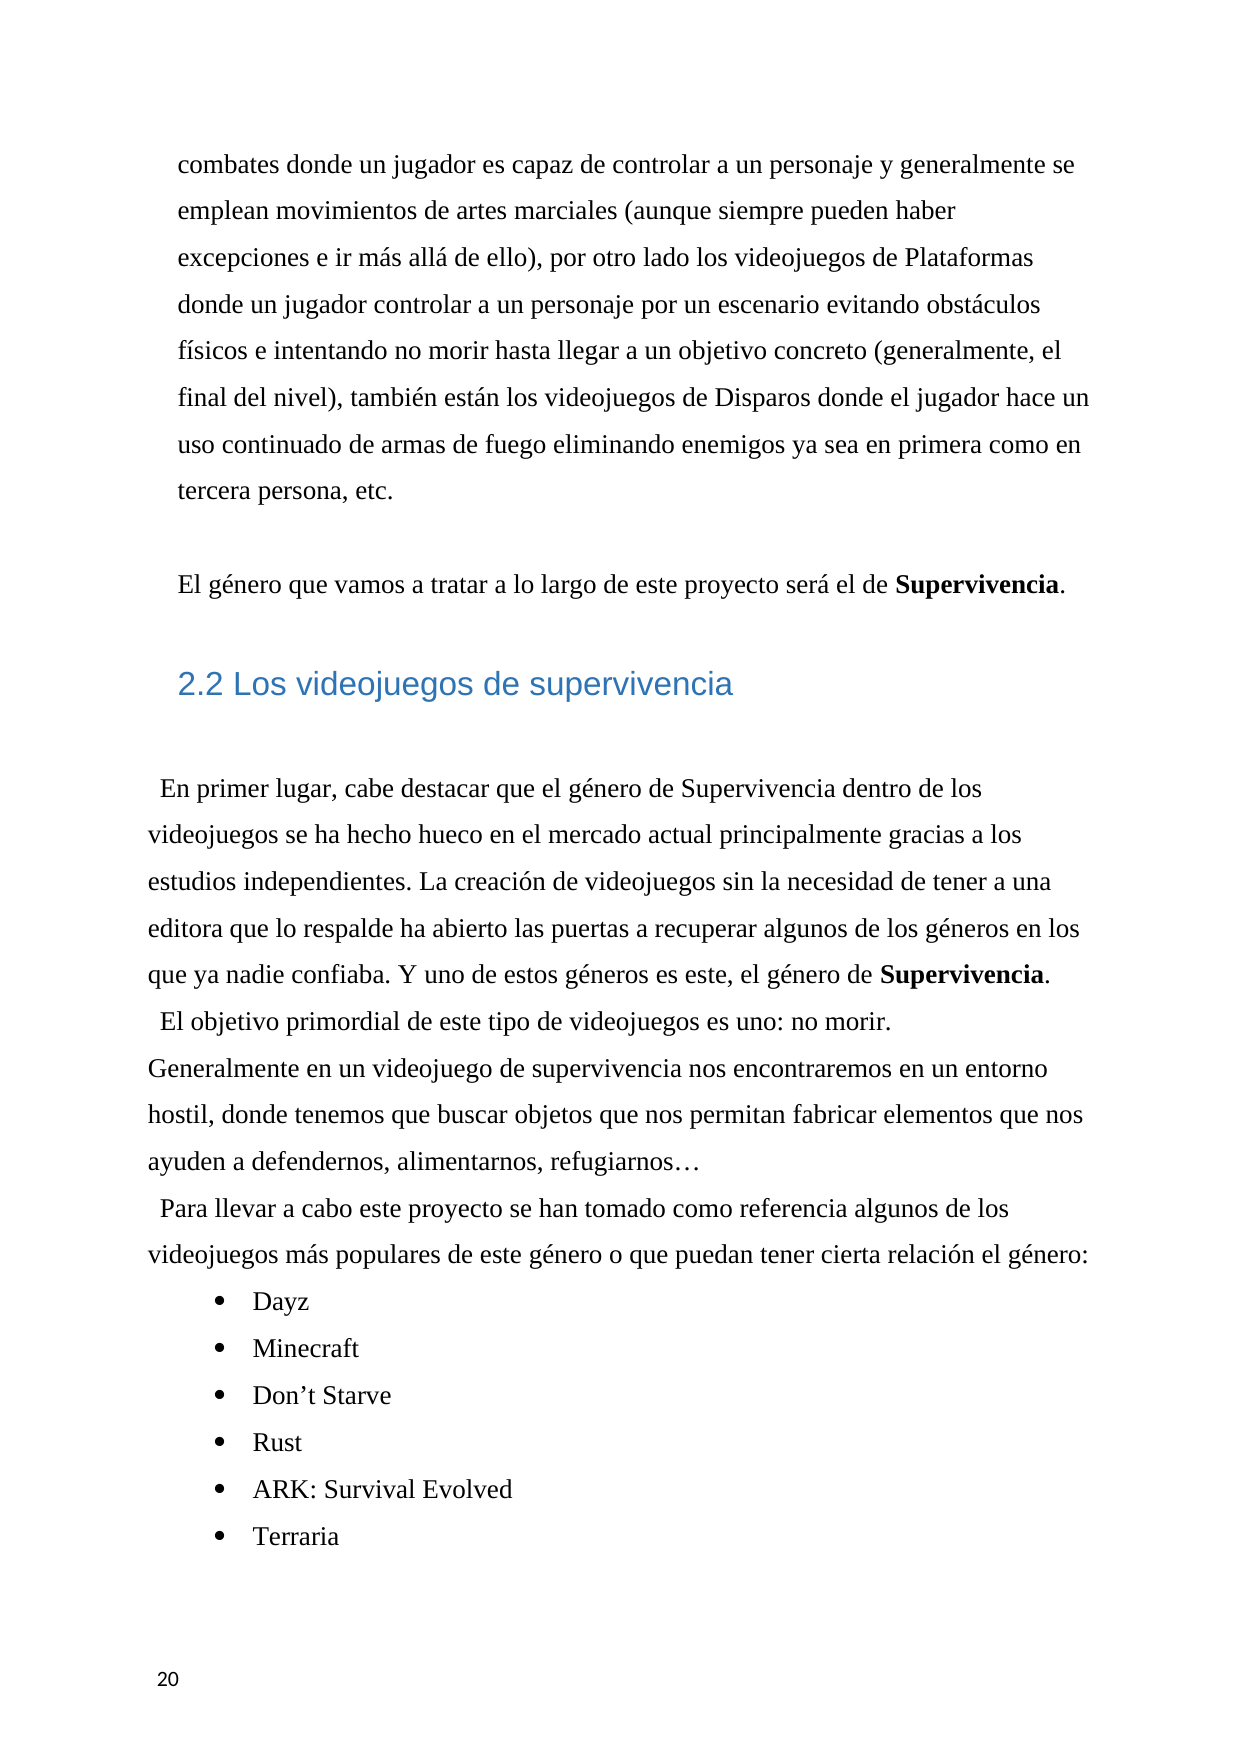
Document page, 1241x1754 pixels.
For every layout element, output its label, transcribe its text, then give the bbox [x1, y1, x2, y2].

text El objetivo primordial de este tipo de videojuegos es uno: no morir. Generalmente en un videojuego de supervivencia nos encontraremos en un entorno hostil, donde tenemos que buscar objetos que nos permitan fabricar elementos que nos ayuden a defendernos, alimentarnos, refugiarnos… [148, 1005, 1092, 1176]
list ARK: Survival Evolved [215, 1473, 1092, 1504]
text En primer lugar, cabe destacar que el género de Supervivencia dentro de los videojuegos se ha hecho hueco en el mercado actual principalmente gracias a los estudios independientes. La creación de videojuegos sin la necesidad de tener a una editora que lo respalde ha abierto las puertas a recuperar algunos de los géneros en los que ya nadie confiaba. Y uno de estos géneros es este, el género de Supervivencia. [148, 772, 1092, 990]
list Dayz [215, 1285, 1092, 1317]
list Rust [215, 1426, 1092, 1457]
text Para llevar a cabo este proyecto se han tomado como referencia algunos de los videojuegos más populares de este género o que puedan tener cierta relación el género: [148, 1192, 1092, 1270]
list Terraria [215, 1520, 1092, 1551]
list Don’t Starve [215, 1379, 1092, 1410]
subtitle Los videojuegos de supervivencia [177, 664, 1092, 703]
list Minecraft [215, 1332, 1092, 1363]
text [177, 148, 1092, 599]
